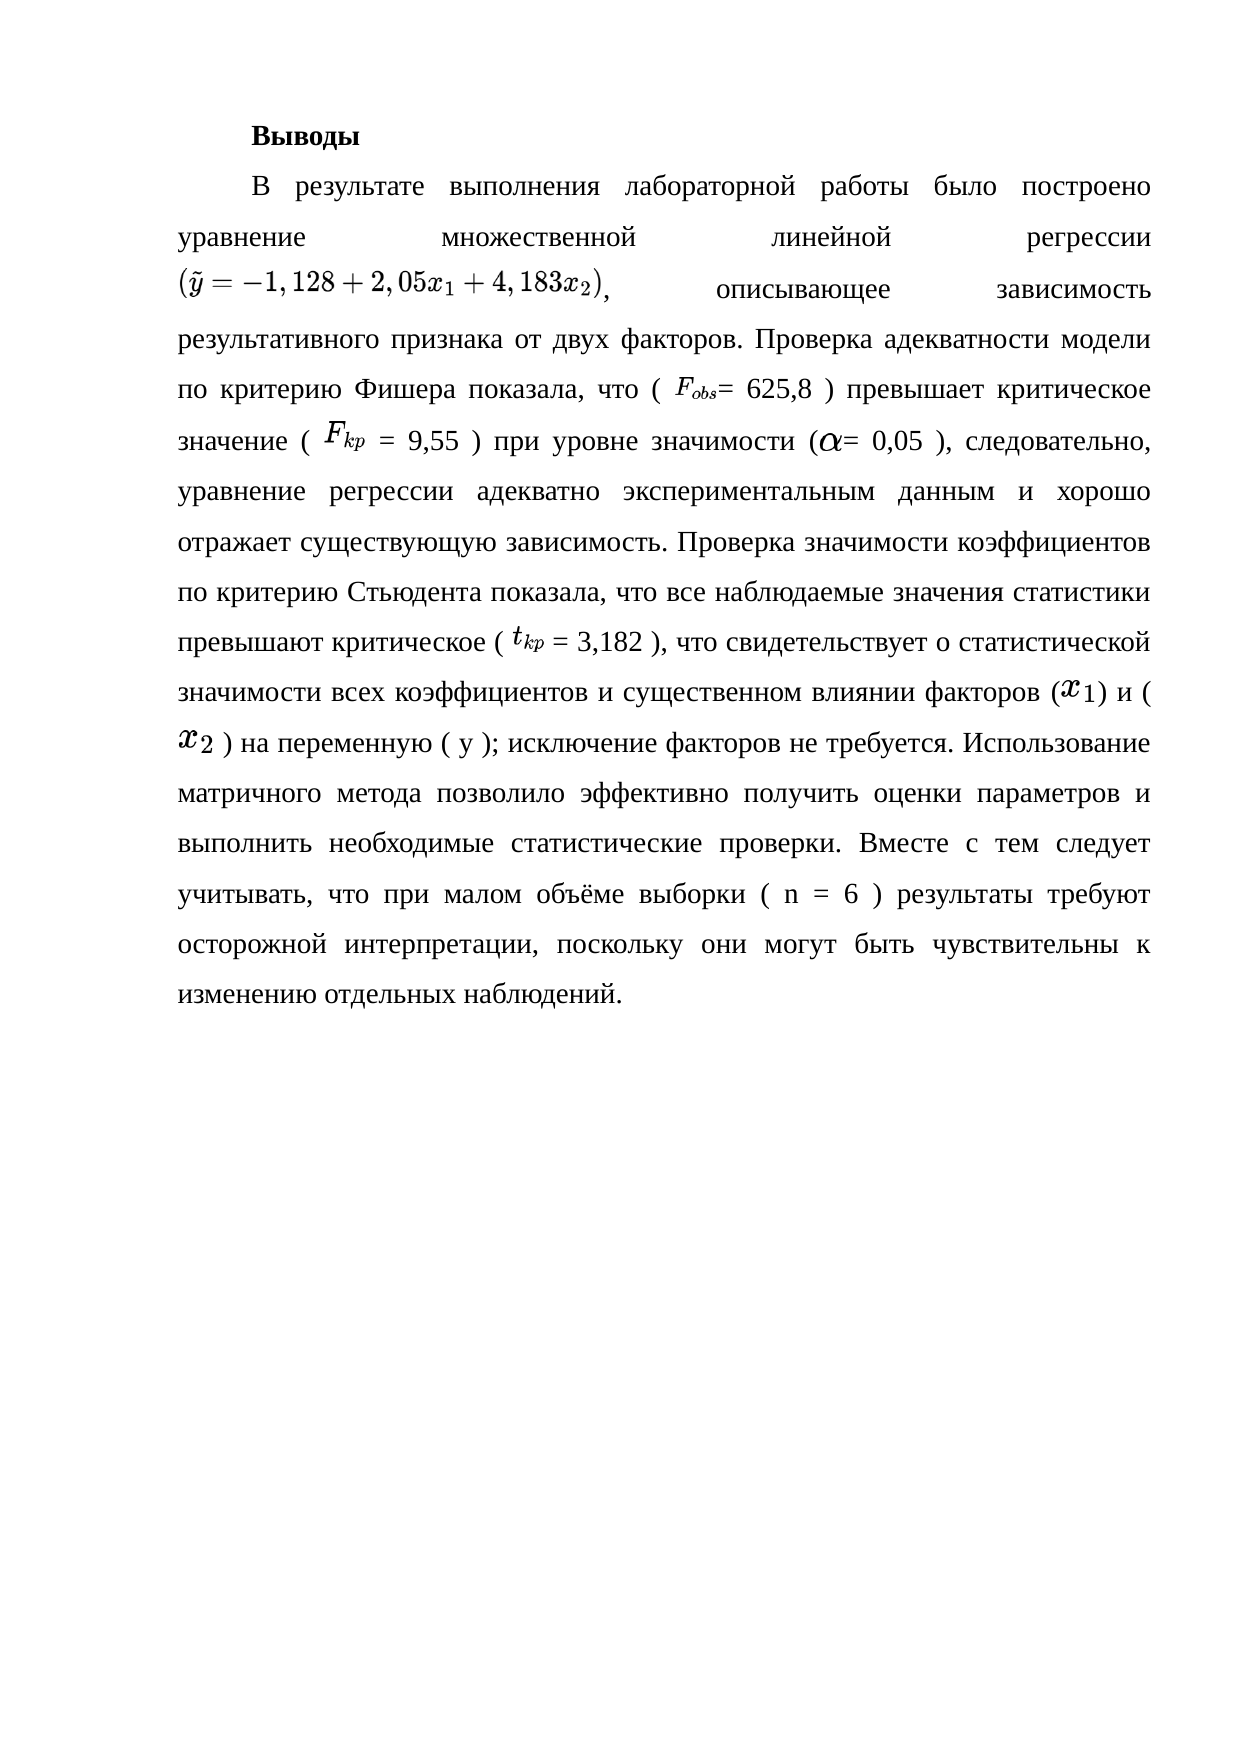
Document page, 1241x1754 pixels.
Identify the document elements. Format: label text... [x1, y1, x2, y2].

picture [177, 730, 215, 753]
picture [177, 268, 603, 298]
picture [818, 433, 843, 451]
picture [323, 421, 366, 451]
text В результате выполнения лабораторной работы было построено уравнение множественной линейной регрессии , описывающее зависимость результативного признака от двух факторов. Проверка адекватности модели по критерию Фишера показала, что ( = 625,8 ) превышает критическое значение ( = 9,55 ) при уровне значимости (= 0,05 ), следовательно, уравнение регрессии адекватно экспериментальным данным и хорошо отражает существующую зависимость. Проверка значимости коэффициентов по критерию Стьюдента показала, что все наблюдаемые значения статистики превышают критическое ( = 3,182 ), что свидетельствует о статистической значимости всех коэффициентов и существенном влиянии факторов () и ( ) на переменную ( y ); исключение факторов не требуется. Использование матричного метода позволило эффективно получить оценки параметров и выполнить необходимые статистические проверки. Вместе с тем следует учитывать, что при малом объёме выборки ( n = 6 ) результаты требуют осторожной интерпретации, поскольку они могут быть чувствительны к изменению отдельных наблюдений. [177, 168, 1152, 1010]
text Выводы [177, 118, 1152, 152]
picture [674, 377, 718, 399]
picture [1060, 680, 1098, 702]
picture [512, 626, 545, 652]
